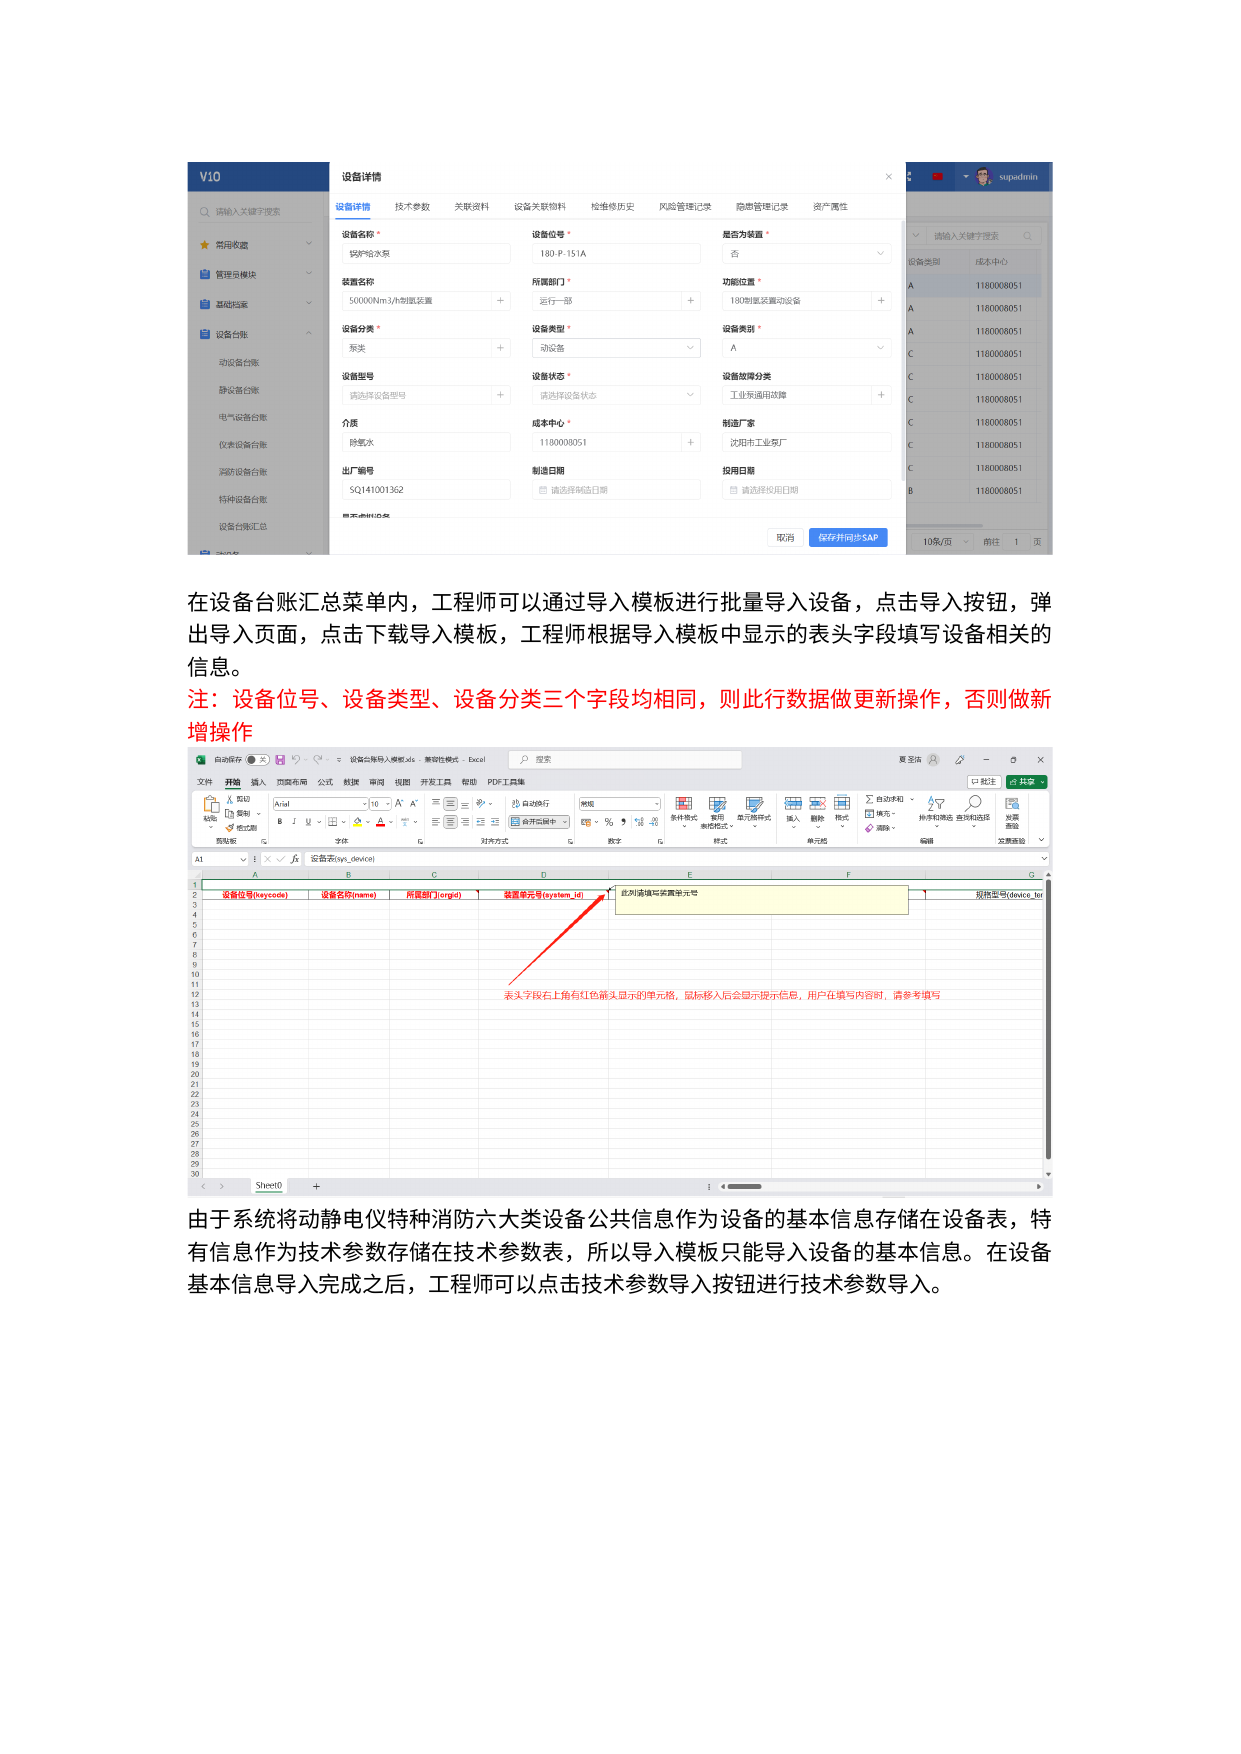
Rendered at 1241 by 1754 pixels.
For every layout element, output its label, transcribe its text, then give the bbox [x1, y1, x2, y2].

text 注：设备位号、设备类型、设备分类三个字段均相同，则此行数据做更新操作，否则做新增操作 [187, 682, 1053, 747]
text 在设备台账汇总菜单内，工程师可以通过导入模板进行批量导入设备，点击导入按钮，弹出导入页面，点击下载导入模板，工程师根据导入模板中显示的表头字段填写设备相关的信息。 [187, 584, 1053, 682]
text 由于系统将动静电仪特种消防六大类设备公共信息作为设备的基本信息存储在设备表，特有信息作为技术参数存储在技术参数表，所以导入模板只能导入设备的基本信息。在设备基本信息导入完成之后，工程师可以点击技术参数导入按钮进行技术参数导入。 [187, 1202, 1053, 1299]
picture [187, 747, 1053, 1198]
picture [187, 162, 1053, 555]
